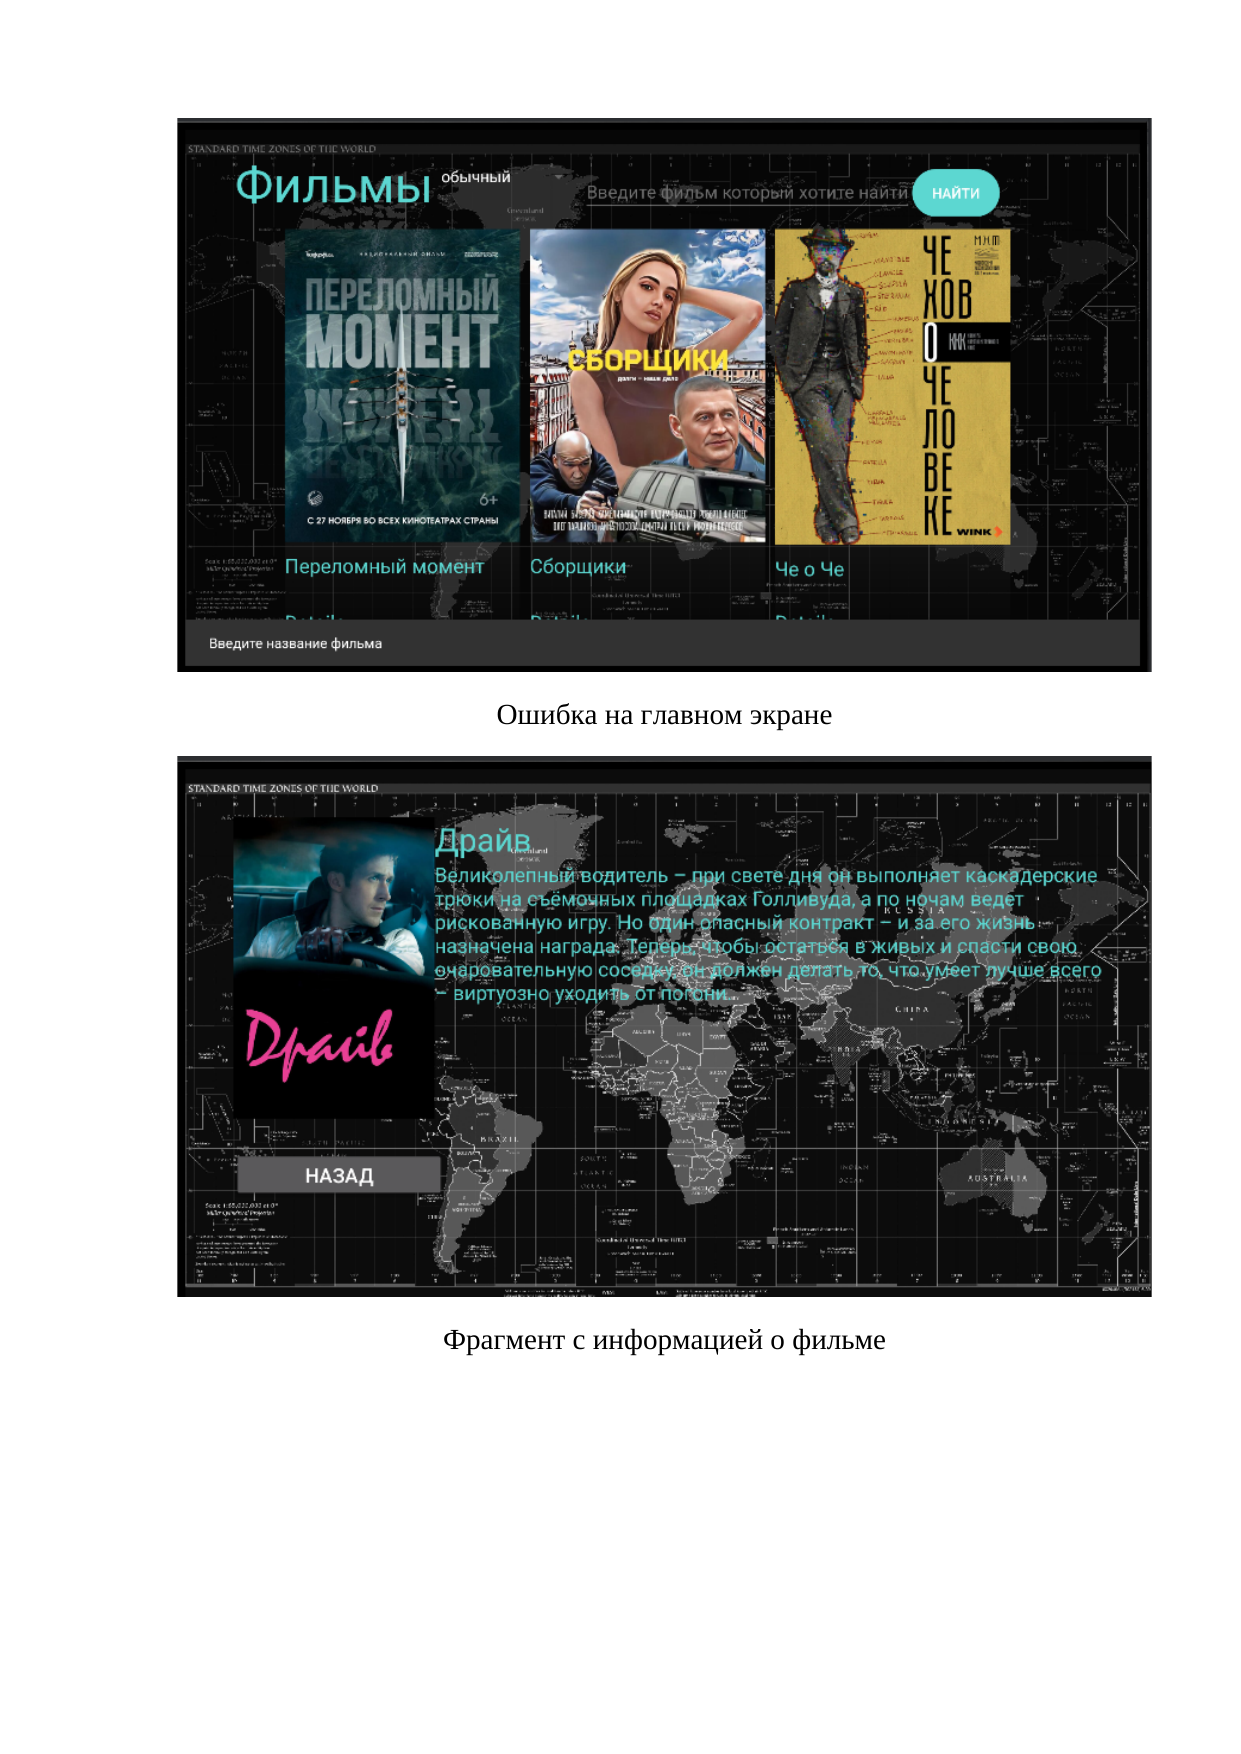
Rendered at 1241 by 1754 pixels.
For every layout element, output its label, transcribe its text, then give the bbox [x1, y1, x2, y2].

text Ошибка на главном экране [177, 697, 1152, 730]
picture [177, 756, 1152, 1297]
text Фрагмент с информацией о фильме [177, 1322, 1152, 1356]
picture [177, 118, 1152, 672]
